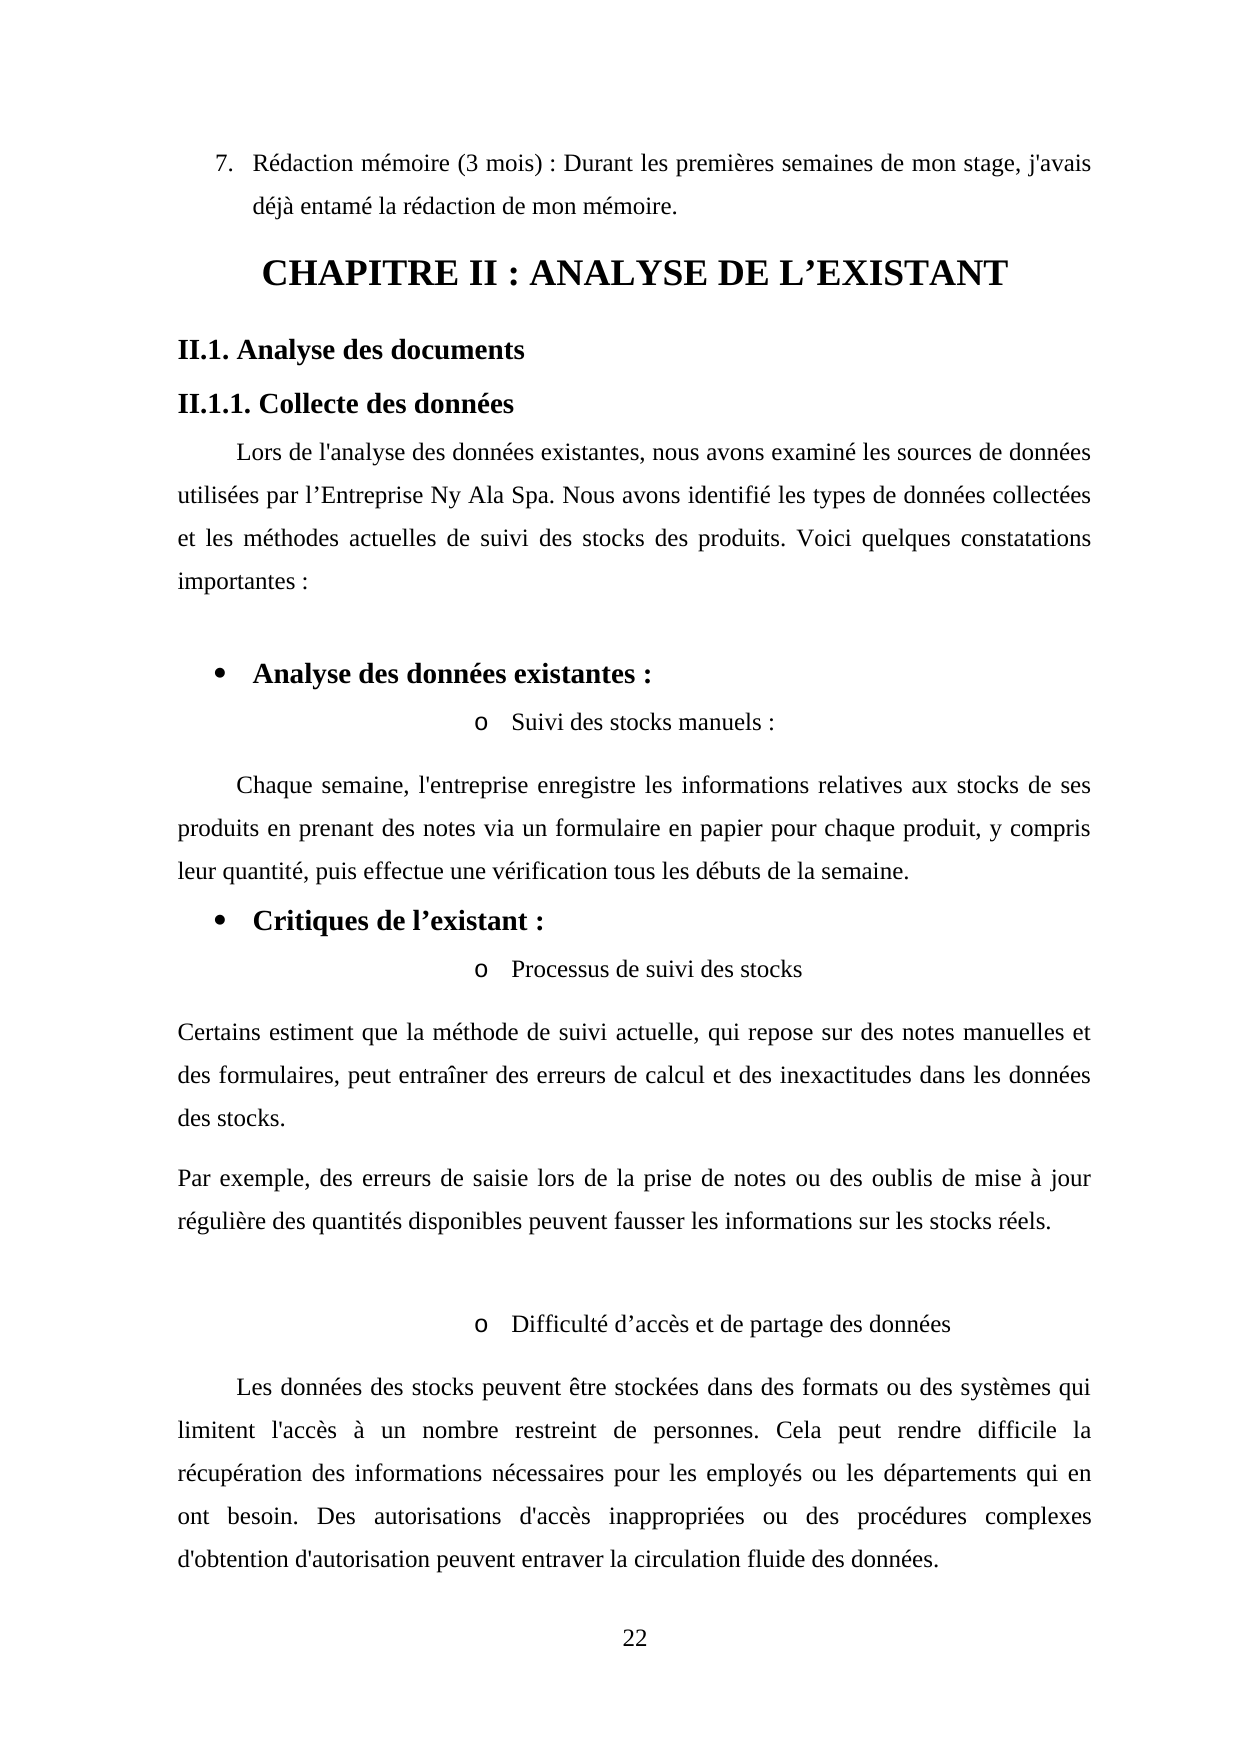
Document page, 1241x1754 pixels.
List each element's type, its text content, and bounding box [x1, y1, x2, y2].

text Les données des stocks peuvent être stockées dans des formats ou des systèmes qui limitent l'accès à un nombre restreint de personnes. Cela peut rendre difficile la récupération des informations nécessaires pour les employés ou les départements qui en ont besoin. Des autorisations d'accès inappropriées ou des procédures complexes d'obtention d'autorisation peuvent entraver la circulation fluide des données. [177, 1372, 1092, 1573]
subtitle Critiques de l’existant : [215, 903, 1092, 937]
list Processus de suivi des stocks [473, 954, 1092, 985]
list Rédaction mémoire (3 mois) : Durant les premières semaines de mon stage, j'avais déjà entamé la rédaction de mon mémoire. [215, 148, 1092, 219]
list Difficulté d’accès et de partage des données [473, 1309, 1092, 1340]
subtitle II.1.1. Collecte des données [177, 386, 1092, 420]
text Certains estiment que la méthode de suivi actuelle, qui repose sur des notes manuelles et des formulaires, peut entraîner des erreurs de calcul et des inexactitudes dans les données des stocks. [177, 1017, 1092, 1132]
subtitle Analyse des données existantes : [215, 657, 1092, 690]
text CHAPITRE II : ANALYSE DE L’EXISTANT [177, 251, 1092, 294]
list Suivi des stocks manuels : [473, 707, 1092, 738]
text Par exemple, des erreurs de saisie lors de la prise de notes ou des oublis de mise à jour régulière des quantités disponibles peuvent fausser les informations sur les stocks réels. [177, 1163, 1092, 1235]
subtitle II.1. Analyse des documents [177, 332, 1092, 366]
text Chaque semaine, l'entreprise enregistre les informations relatives aux stocks de ses produits en prenant des notes via un formulaire en papier pour chaque produit, y compris leur quantité, puis effectue une vérification tous les débuts de la semaine. [177, 770, 1092, 885]
text Lors de l'analyse des données existantes, nous avons examiné les sources de données utilisées par l’Entreprise Ny Ala Spa. Nous avons identifié les types de données collectées et les méthodes actuelles de suivi des stocks des produits. Voici quelques constatations importantes : [177, 437, 1092, 595]
